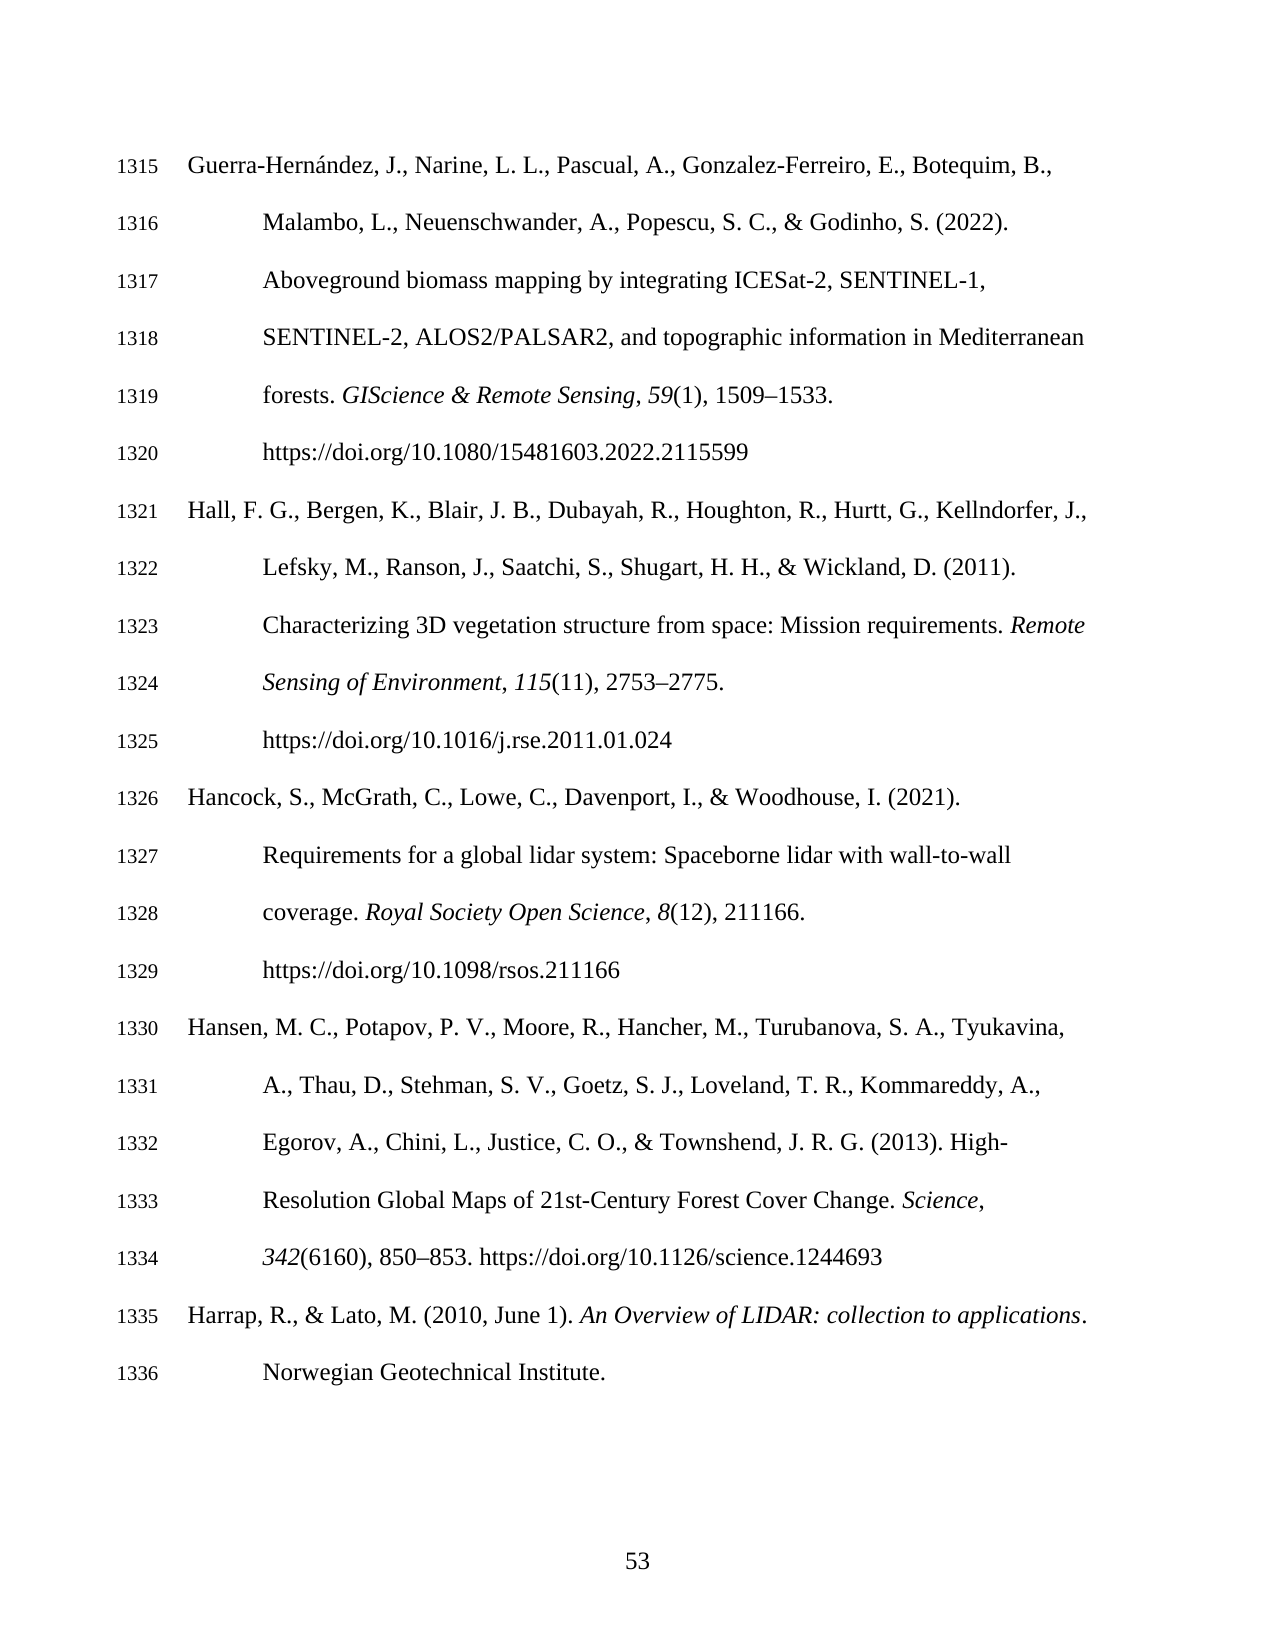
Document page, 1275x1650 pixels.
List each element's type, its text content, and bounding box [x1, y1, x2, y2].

text Harrap, R., & Lato, M. (2010, June 1). An Overview of LIDAR: collection to applications. Norwegian Geotechnical Institute. [187, 1300, 1087, 1386]
text Hansen, M. C., Potapov, P. V., Moore, R., Hancher, M., Turubanova, S. A., Tyukavina, A., Thau, D., Stehman, S. V., Goetz, S. J., Loveland, T. R., Kommareddy, A., Egorov, A., Chini, L., Justice, C. O., & Townshend, J. R. G. (2013). High-Resolution Global Maps of 21st-Century Forest Cover Change. Science, 342(6160), 850–853. https://doi.org/10.1126/science.1244693 [187, 1012, 1087, 1271]
text Hancock, S., McGrath, C., Lowe, C., Davenport, I., & Woodhouse, I. (2021). Requirements for a global lidar system: Spaceborne lidar with wall-to-wall coverage. Royal Society Open Science, 8(12), 211166. https://doi.org/10.1098/rsos.211166 [187, 782, 1087, 984]
text Guerra-Hernández, J., Narine, L. L., Pascual, A., Gonzalez-Ferreiro, E., Botequim, B., Malambo, L., Neuenschwander, A., Popescu, S. C., & Godinho, S. (2022). Aboveground biomass mapping by integrating ICESat-2, SENTINEL-1, SENTINEL-2, ALOS2/PALSAR2, and topographic information in Mediterranean forests. GIScience & Remote Sensing, 59(1), 1509–1533. https://doi.org/10.1080/15481603.2022.2115599 [187, 150, 1087, 466]
text Hall, F. G., Bergen, K., Blair, J. B., Dubayah, R., Houghton, R., Hurtt, G., Kellndorfer, J., Lefsky, M., Ranson, J., Saatchi, S., Shugart, H. H., & Wickland, D. (2011). Characterizing 3D vegetation structure from space: Mission requirements. Remote Sensing of Environment, 115(11), 2753–2775. https://doi.org/10.1016/j.rse.2011.01.024 [187, 495, 1087, 754]
